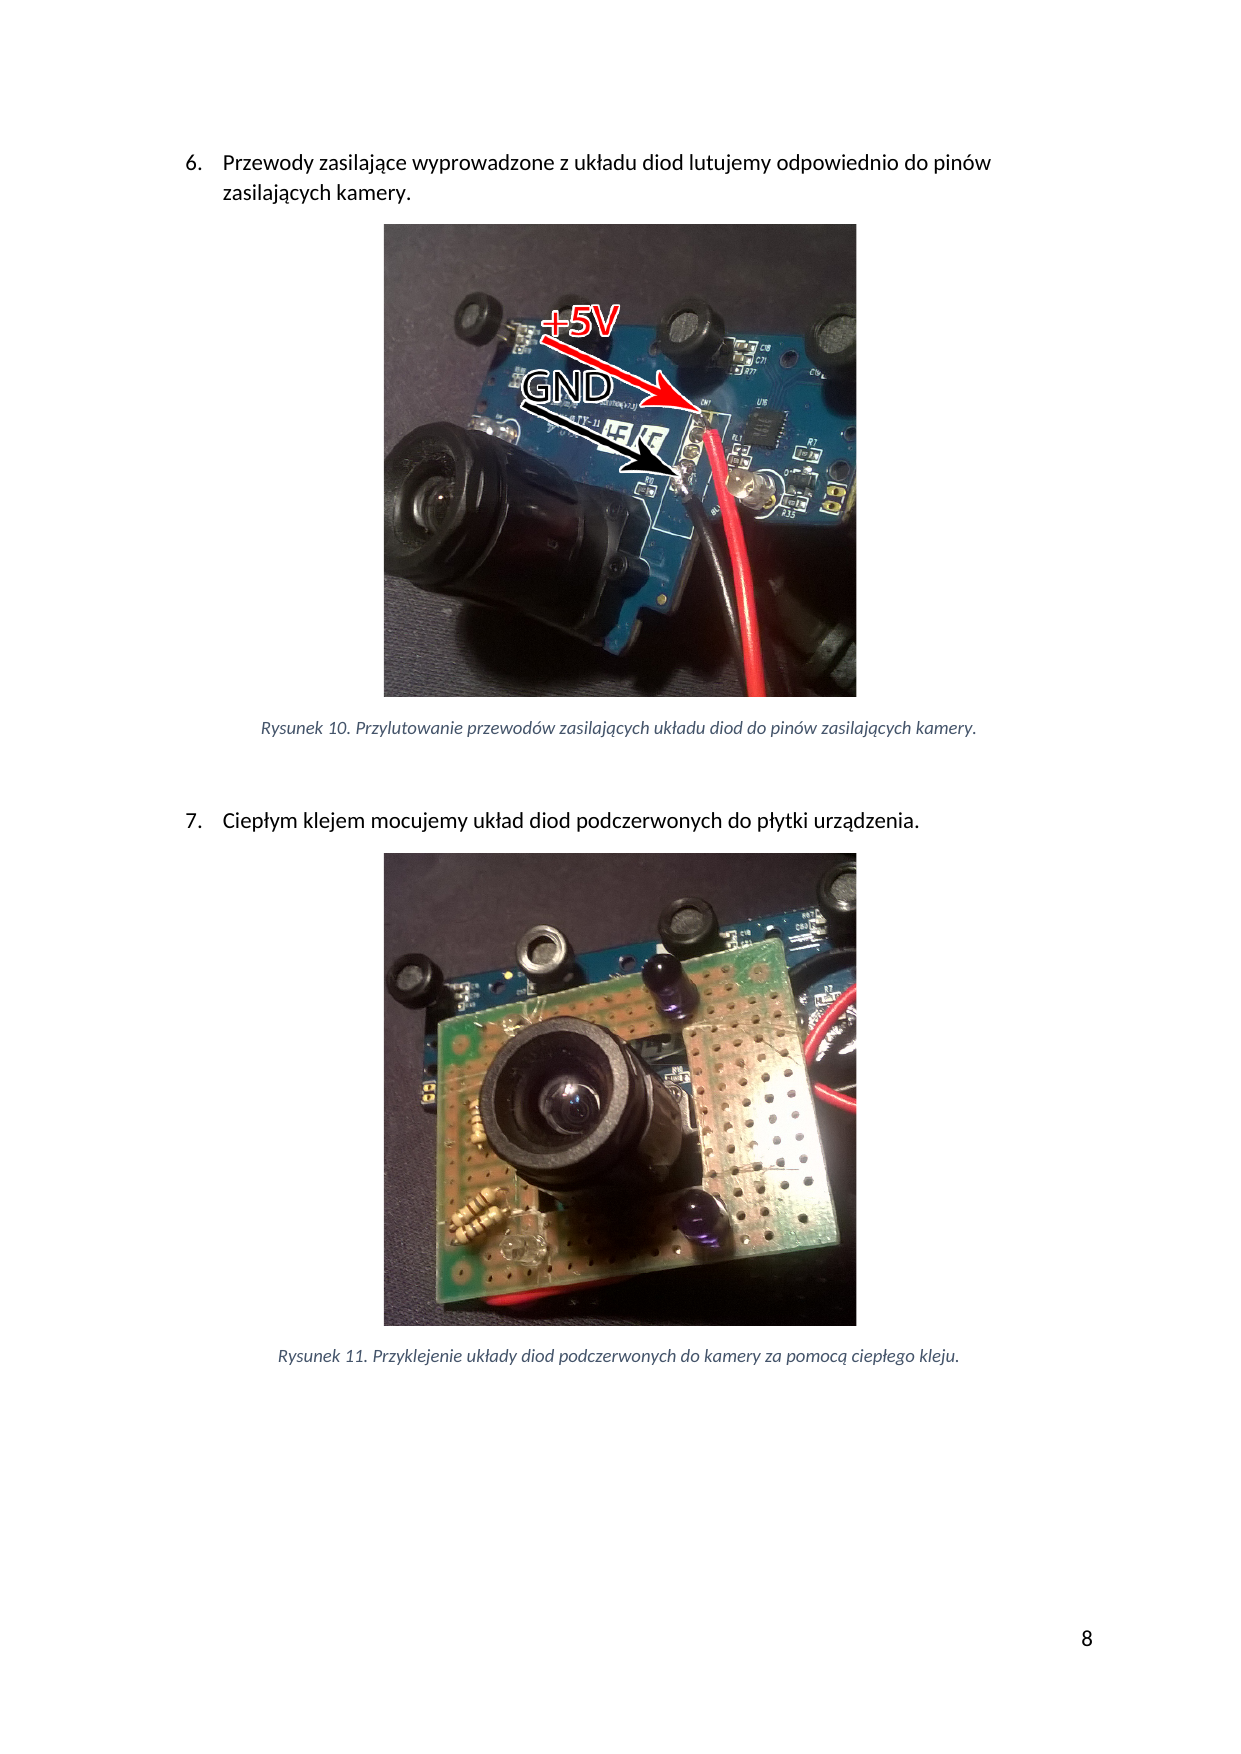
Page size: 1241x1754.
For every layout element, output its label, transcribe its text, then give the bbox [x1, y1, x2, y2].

list Przewody zasilające wyprowadzone z układu diod lutujemy odpowiednio do pinów zasilających kamery. [185, 148, 1093, 206]
picture [383, 853, 857, 1326]
list Ciepłym klejem mocujemy układ diod podczerwonych do płytki urządzenia. [185, 807, 1093, 834]
text Rysunek 11. Przyklejenie układy diod podczerwonych do kamery za pomocą ciepłego kleju. [148, 1345, 1093, 1368]
picture [383, 224, 857, 697]
text Rysunek 10. Przylutowanie przewodów zasilających układu diod do pinów zasilających kamery. [148, 716, 1093, 739]
